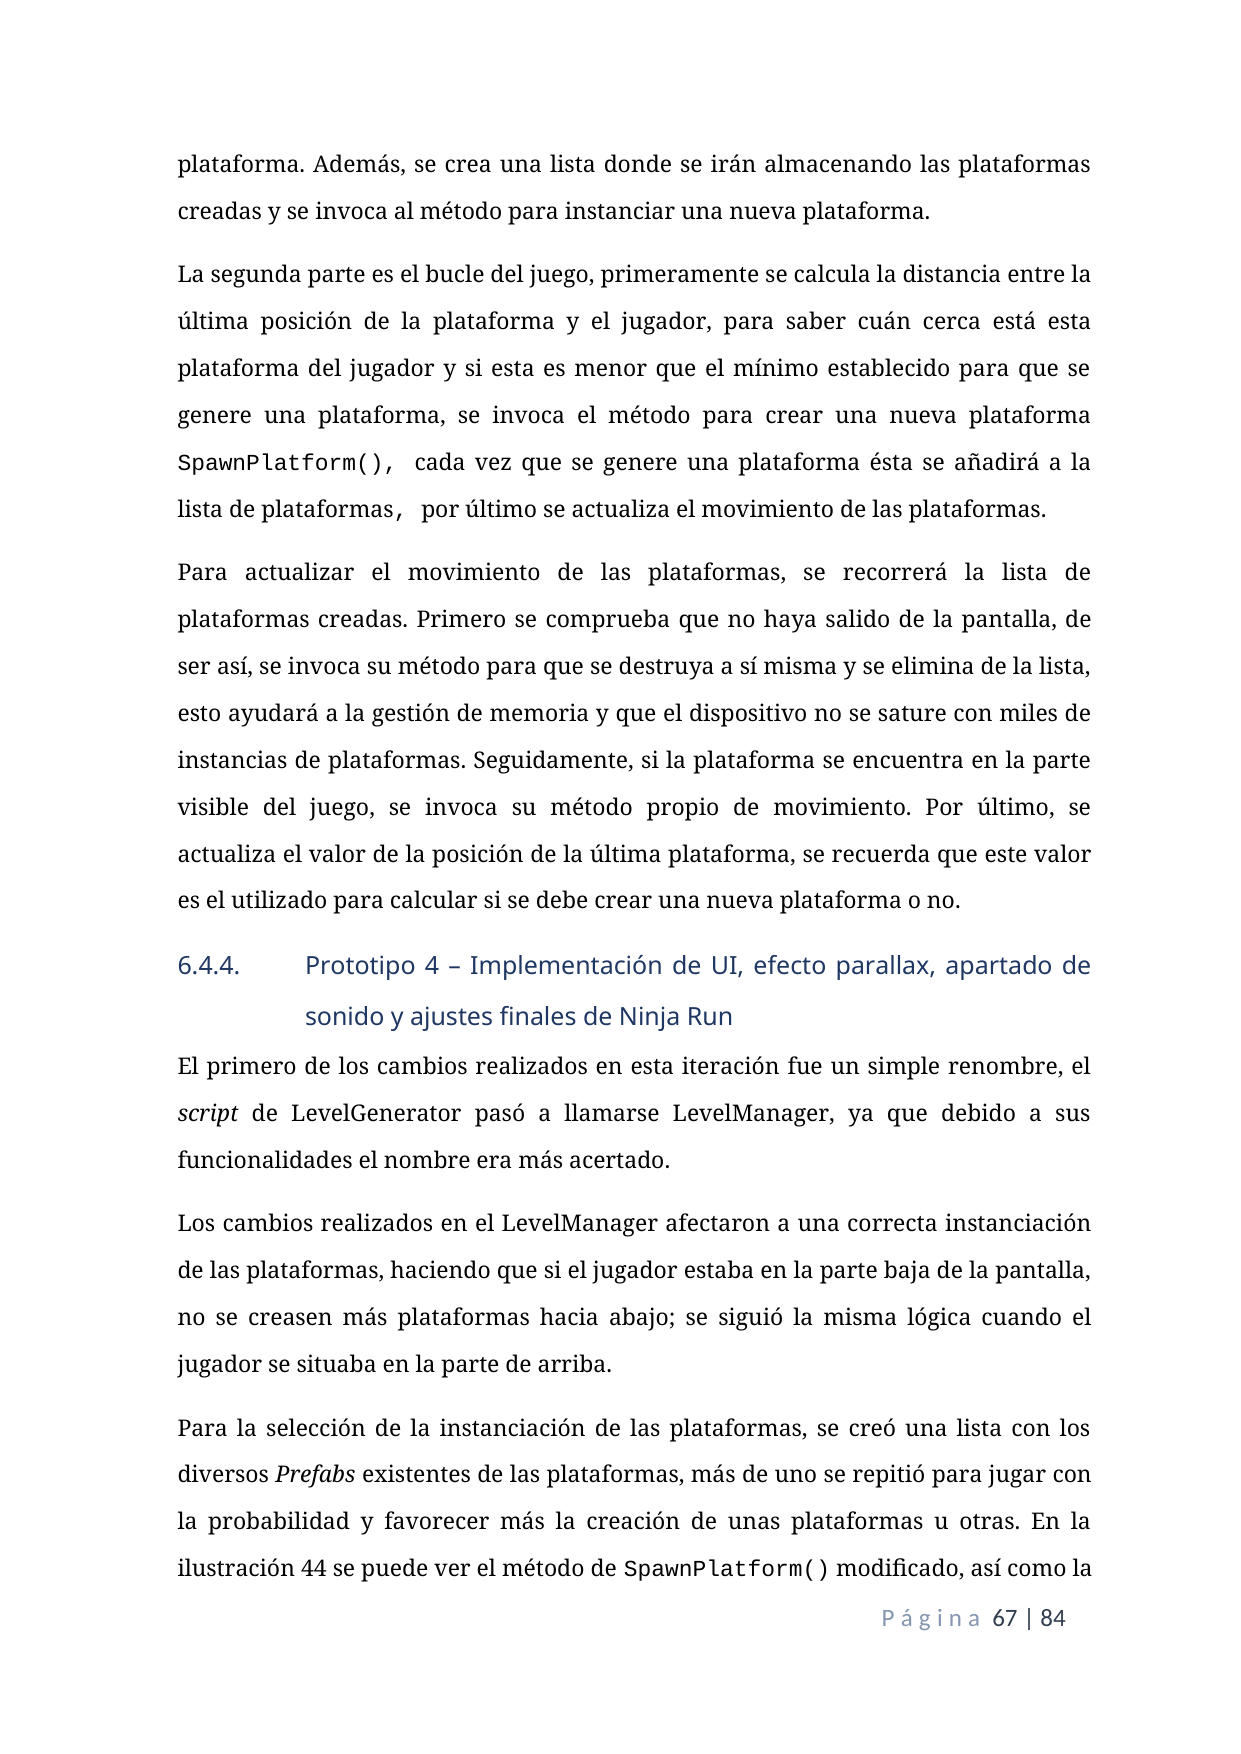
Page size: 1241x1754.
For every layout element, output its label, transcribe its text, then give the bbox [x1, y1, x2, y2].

text La segunda parte es el bucle del juego, primeramente se calcula la distancia entre la última posición de la plataforma y el jugador, para saber cuán cerca está esta plataforma del jugador y si esta es menor que el mínimo establecido para que se genere una plataforma, se invoca el método para crear una nueva plataforma SpawnPlatform(), cada vez que se genere una plataforma ésta se añadirá a la lista de plataformas, por último se actualiza el movimiento de las plataformas. [177, 258, 1092, 524]
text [177, 1411, 1092, 1583]
list Prototipo 4 – Implementación de UI, efecto parallax, apartado de sonido y ajustes finales de Ninja Run [177, 948, 1092, 1033]
text Para actualizar el movimiento de las plataformas, se recorrerá la lista de plataformas creadas. Primero se comprueba que no haya salido de la pantalla, de ser así, se invoca su método para que se destruya a sí misma y se elimina de la lista, esto ayudará a la gestión de memoria y que el dispositivo no se sature con miles de instancias de plataformas. Seguidamente, si la plataforma se encuentra en la parte visible del juego, se invoca su método propio de movimiento. Por último, se actualiza el valor de la posición de la última plataforma, se recuerda que este valor es el utilizado para calcular si se debe crear una nueva plataforma o no. [177, 556, 1092, 916]
text El primero de los cambios realizados en esta iteración fue un simple renombre, el script de LevelGenerator pasó a llamarse LevelManager, ya que debido a sus funcionalidades el nombre era más acertado. [177, 1050, 1092, 1175]
text Los cambios realizados en el LevelManager afectaron a una correcta instanciación de las plataformas, haciendo que si el jugador estaba en la parte baja de la pantalla, no se creasen más plataformas hacia abajo; se siguió la misma lógica cuando el jugador se situaba en la parte de arriba. [177, 1207, 1092, 1379]
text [177, 148, 1092, 226]
